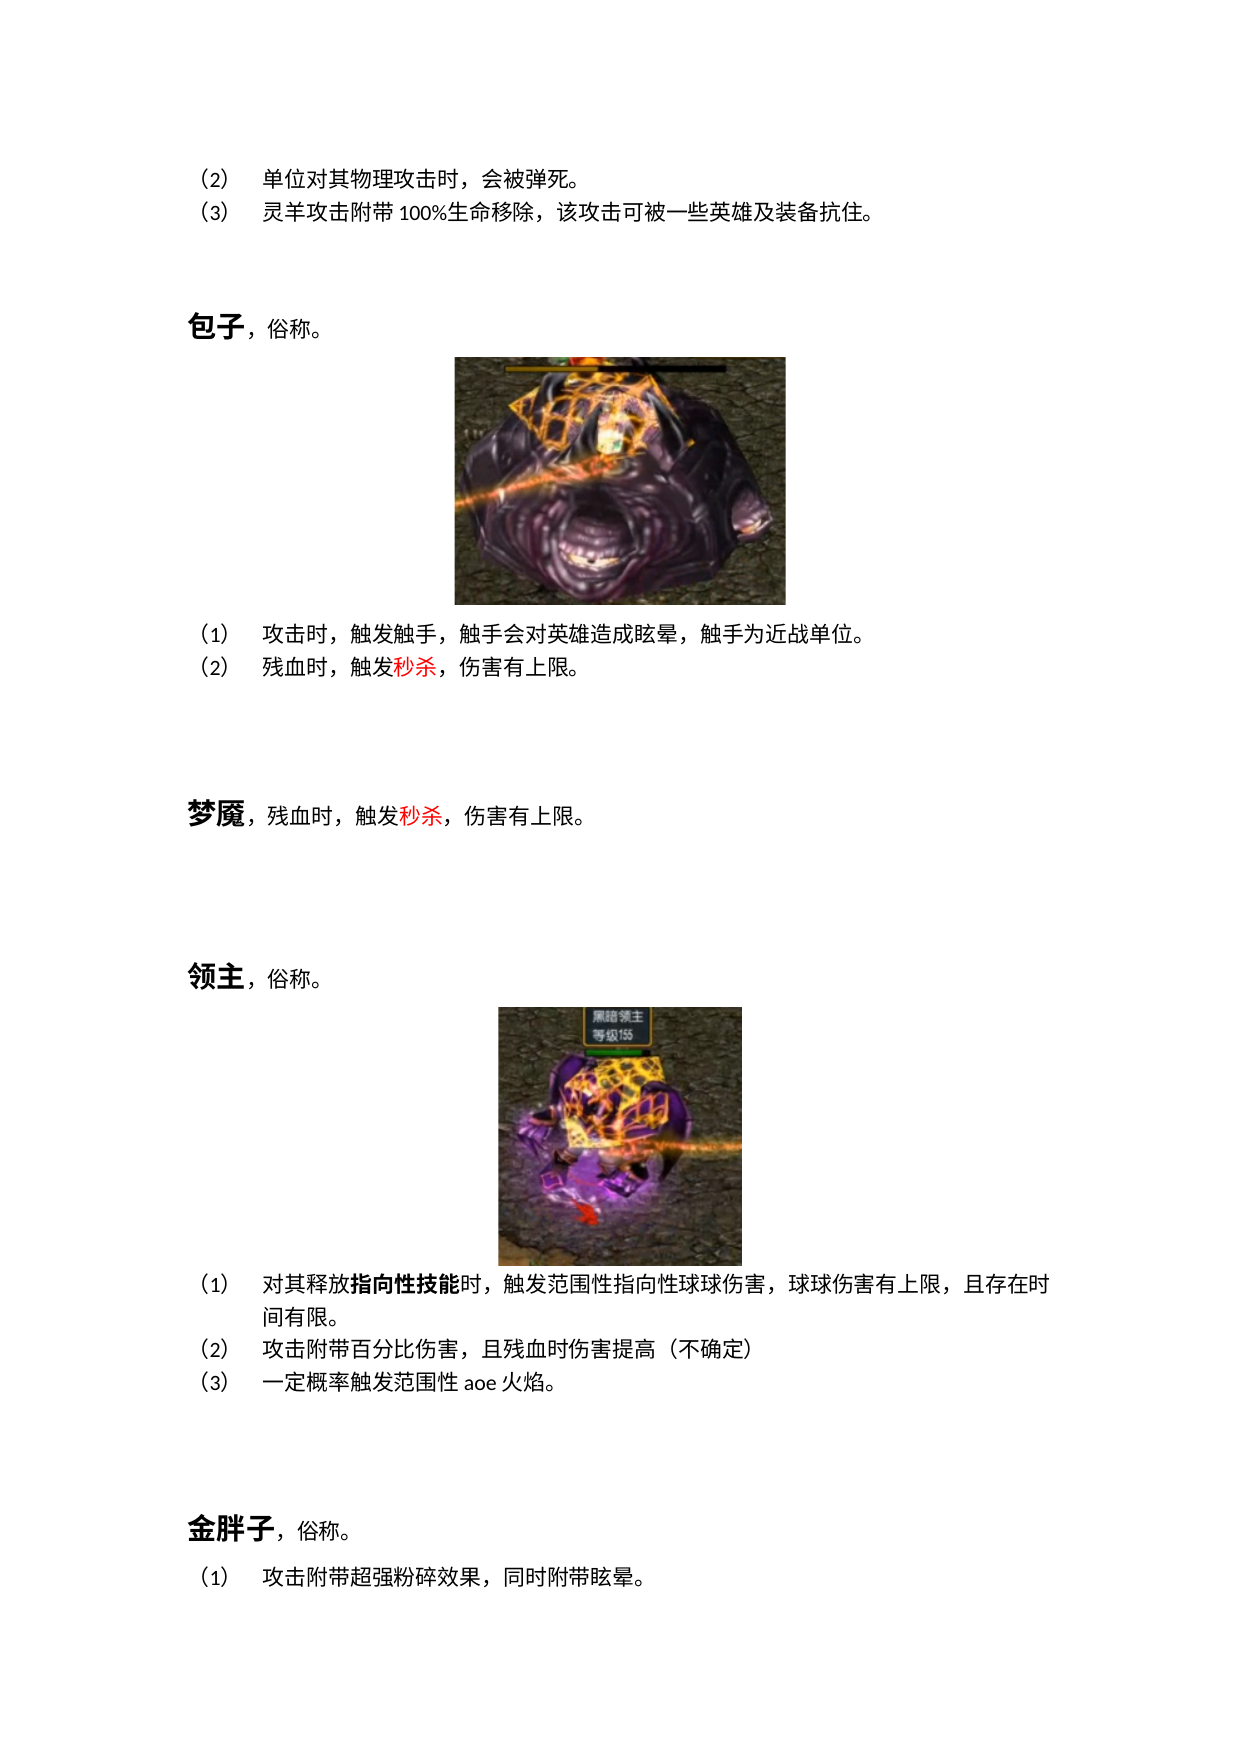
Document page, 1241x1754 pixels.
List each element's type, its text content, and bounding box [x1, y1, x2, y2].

text 包子，俗称。 [187, 292, 1053, 357]
picture [454, 357, 786, 605]
list 攻击附带百分比伤害，且残血时伤害提高（不确定） [187, 1332, 1053, 1364]
list 攻击时，触发触手，触手会对英雄造成眩晕，触手为近战单位。 [187, 617, 1053, 649]
list 残血时，触发秒杀，伤害有上限。 [187, 649, 1053, 682]
list 灵羊攻击附带100%生命移除，该攻击可被一些英雄及装备抗住。 [187, 194, 1053, 227]
list 单位对其物理攻击时，会被弹死。 [187, 162, 1053, 194]
picture [498, 1007, 742, 1266]
list 一定概率触发范围性aoe火焰。 [187, 1364, 1053, 1397]
list 对其释放指向性技能时，触发范围性指向性球球伤害，球球伤害有上限，且存在时间有限。 [187, 1267, 1053, 1332]
text 领主，俗称。 [187, 942, 1053, 1007]
text 梦魇，残血时，触发秒杀，伤害有上限。 [187, 779, 1053, 844]
text 金胖子，俗称。 [187, 1494, 1053, 1559]
list 攻击附带超强粉碎效果，同时附带眩晕。 [187, 1559, 1053, 1592]
